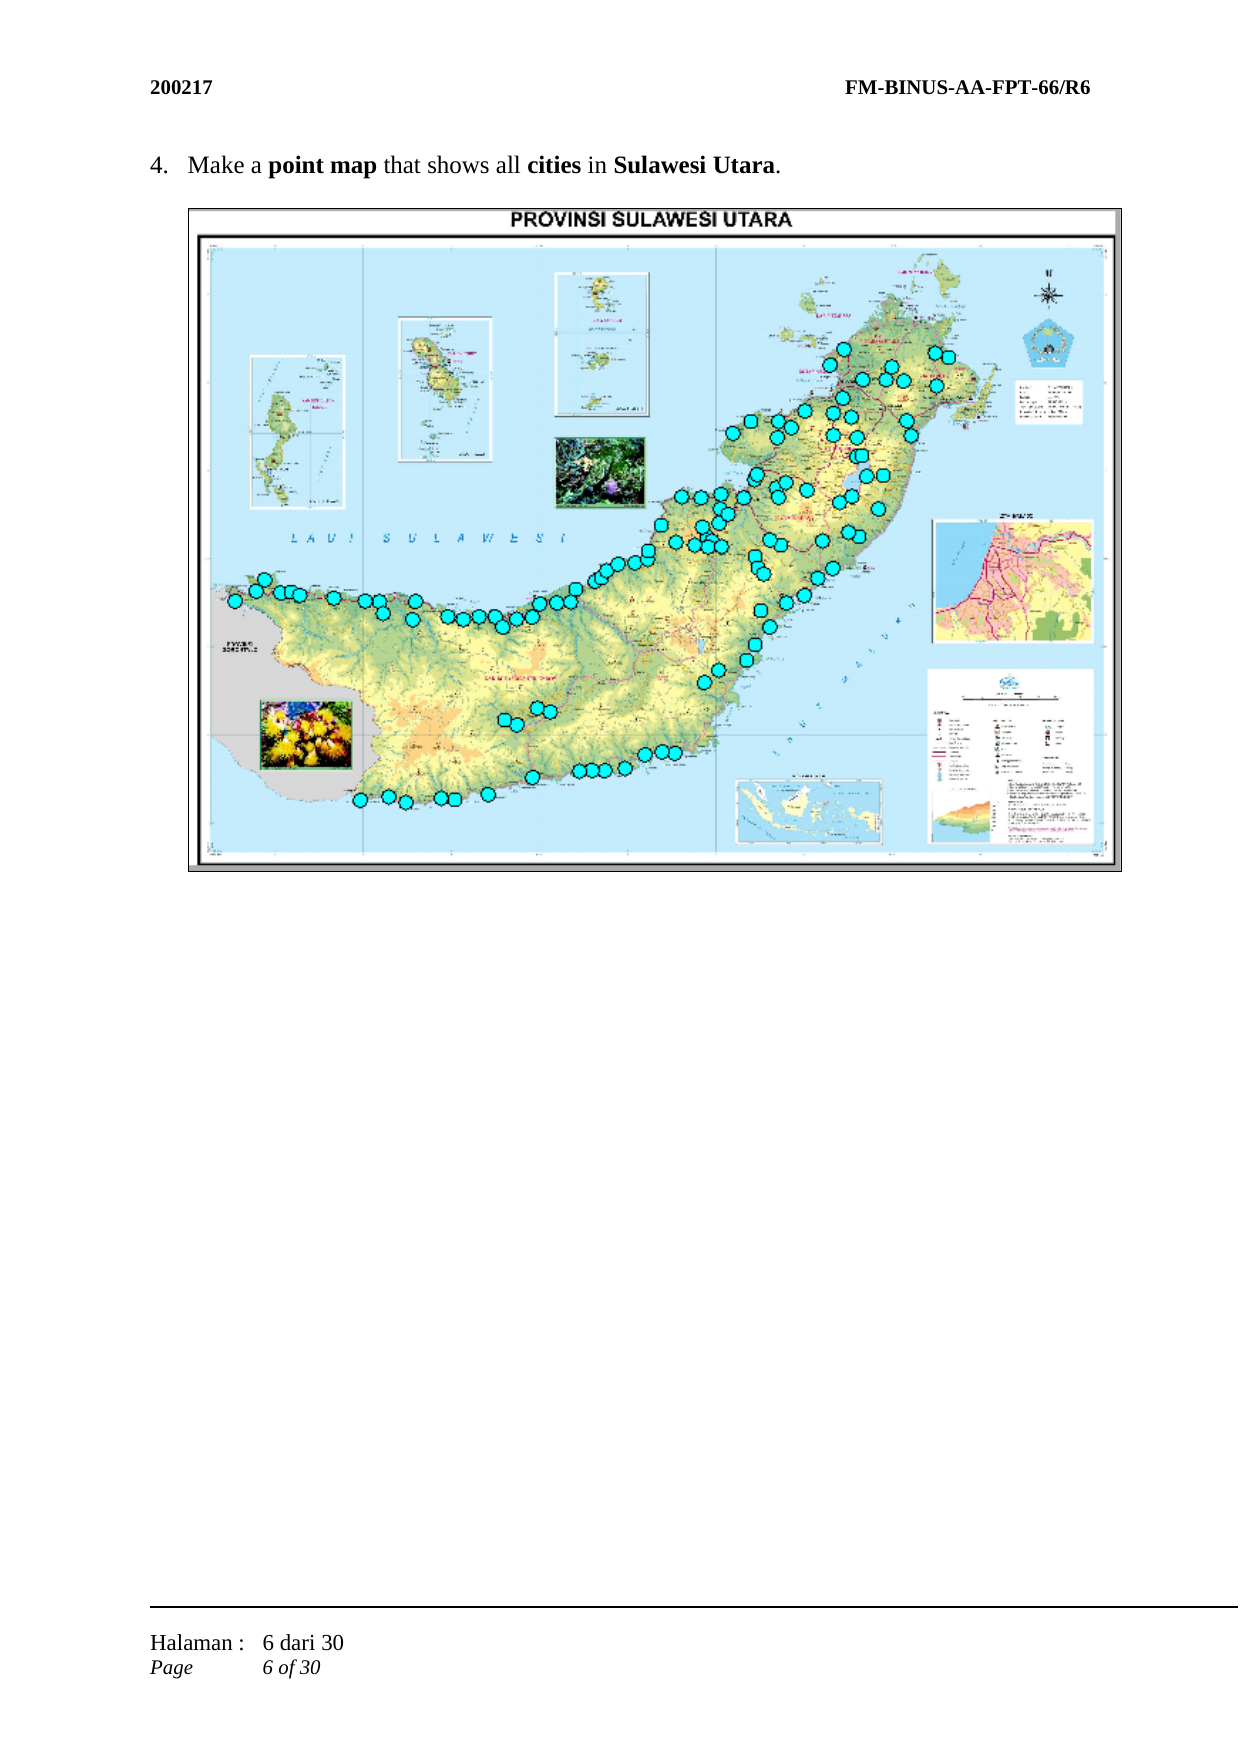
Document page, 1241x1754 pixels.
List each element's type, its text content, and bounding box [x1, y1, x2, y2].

list Make a point map that shows all cities in Sulawesi Utara. [150, 150, 1090, 179]
picture [189, 209, 1121, 871]
